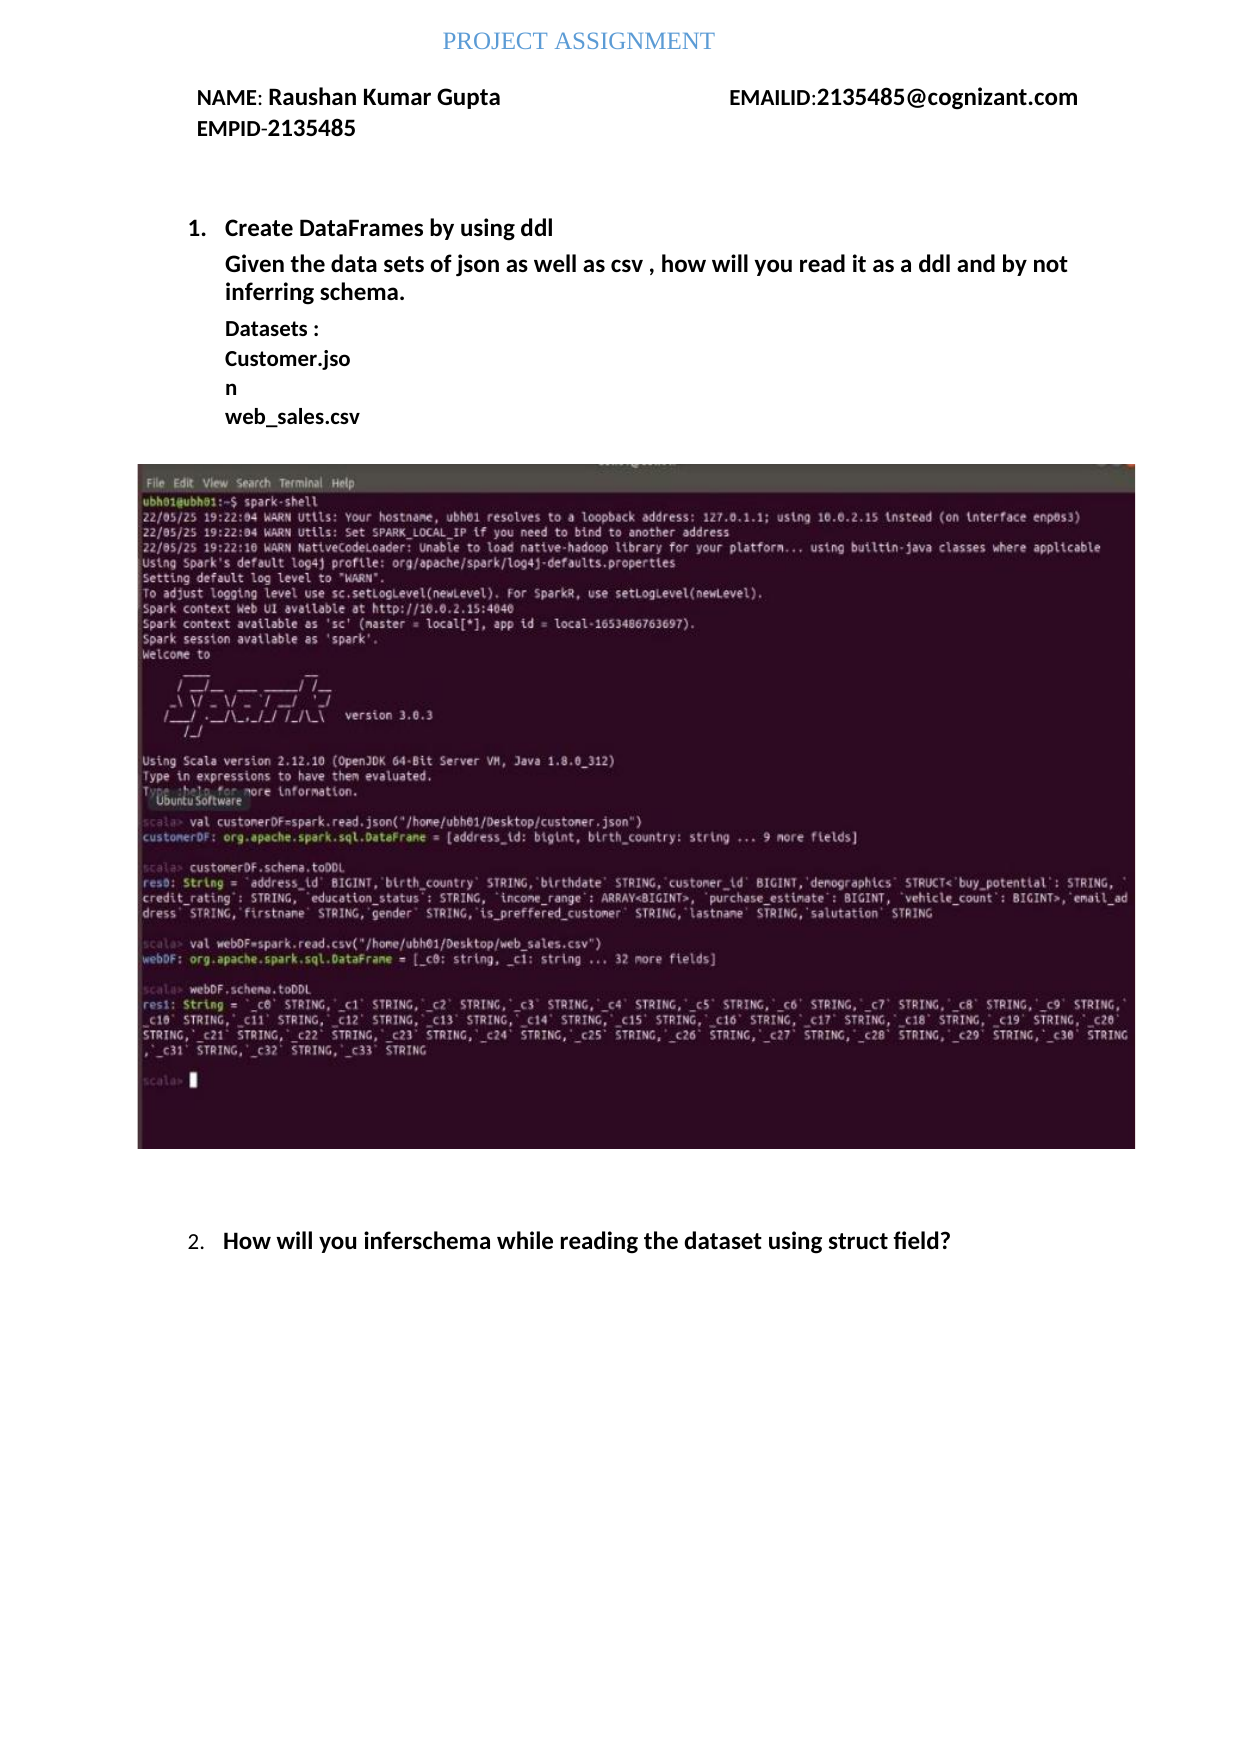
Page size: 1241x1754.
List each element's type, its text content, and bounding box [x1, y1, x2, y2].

picture [137, 464, 1135, 1149]
text Customer.json web_sales.csv [225, 344, 362, 431]
text 2. How will you inferschema while reading the dataset using struct field? [187, 1225, 1090, 1255]
text Datasets : [225, 314, 362, 342]
list Create DataFrames by using ddl [187, 212, 1090, 242]
text Given the data sets of json as well as csv , how will you read it as a ddl and by not inferring schema. [225, 249, 1085, 307]
